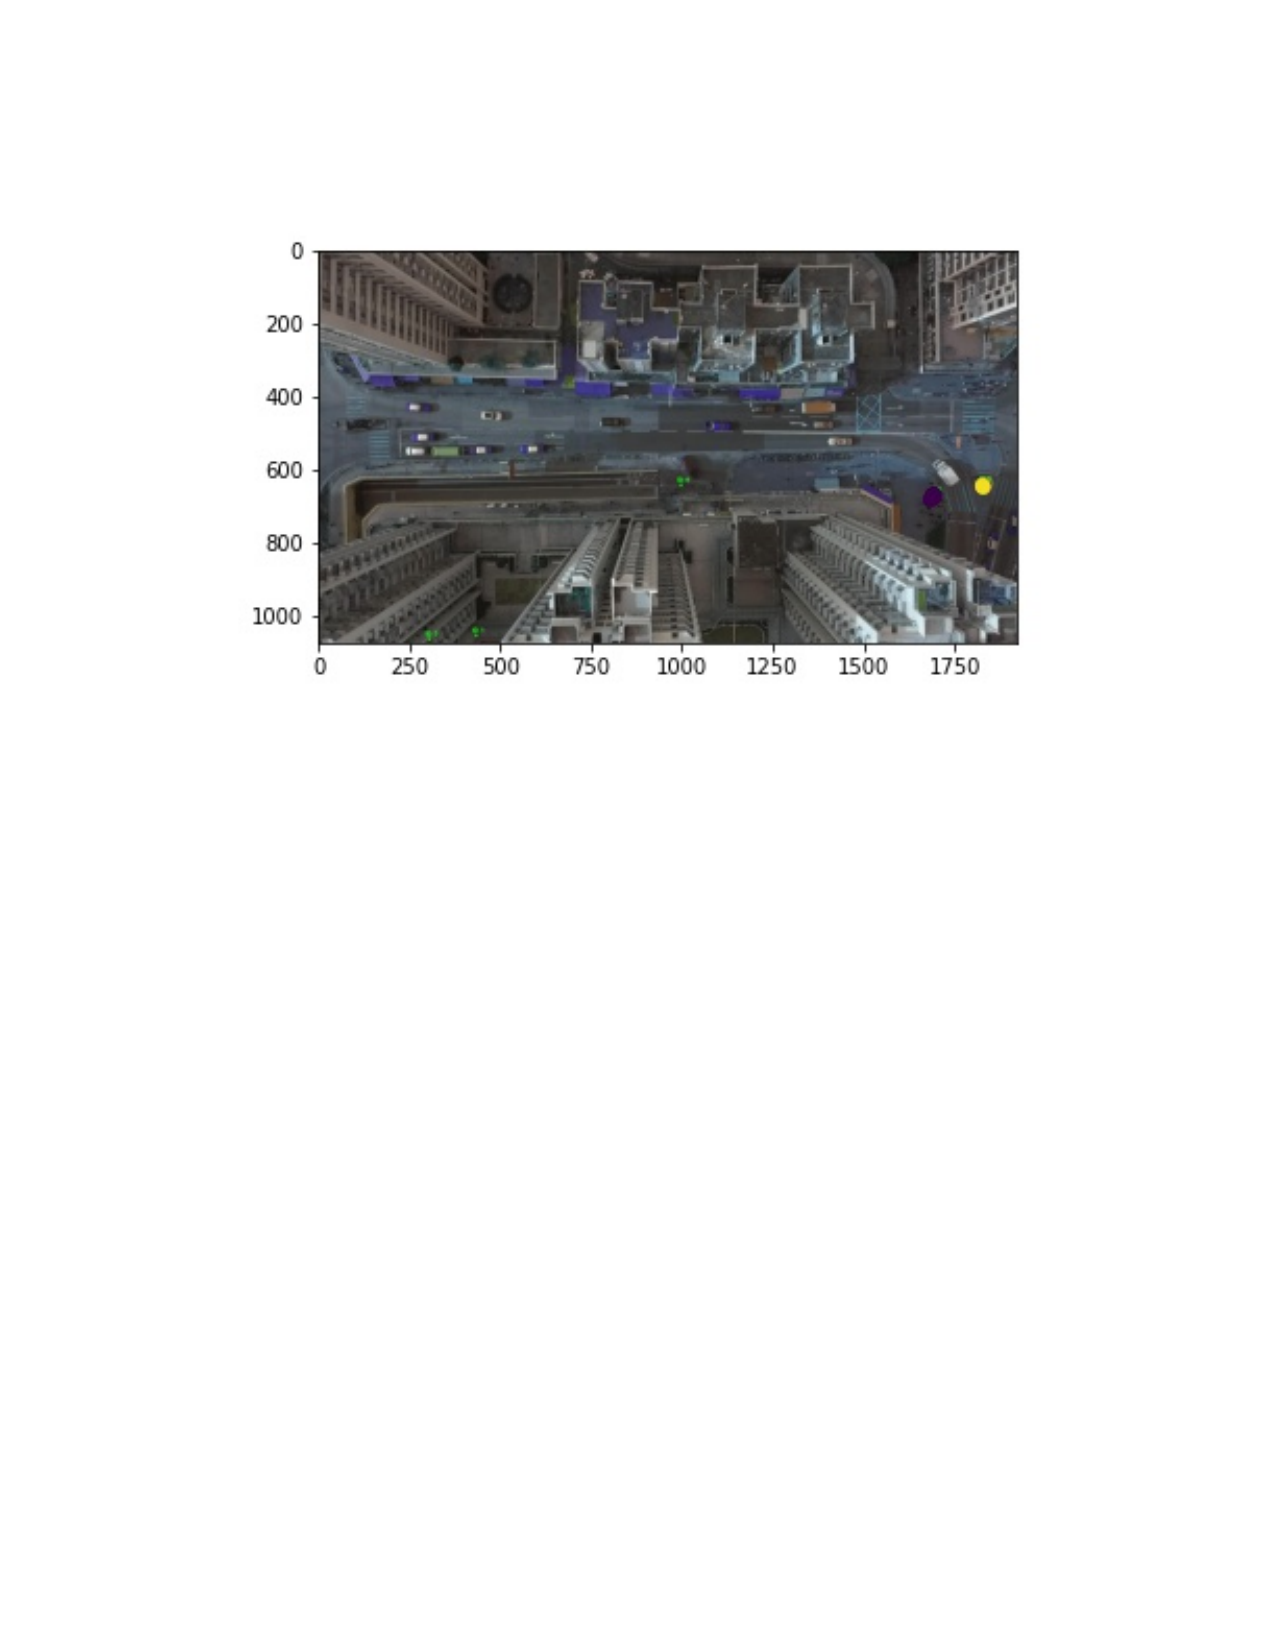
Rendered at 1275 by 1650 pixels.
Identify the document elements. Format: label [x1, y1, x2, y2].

picture [206, 150, 1107, 750]
